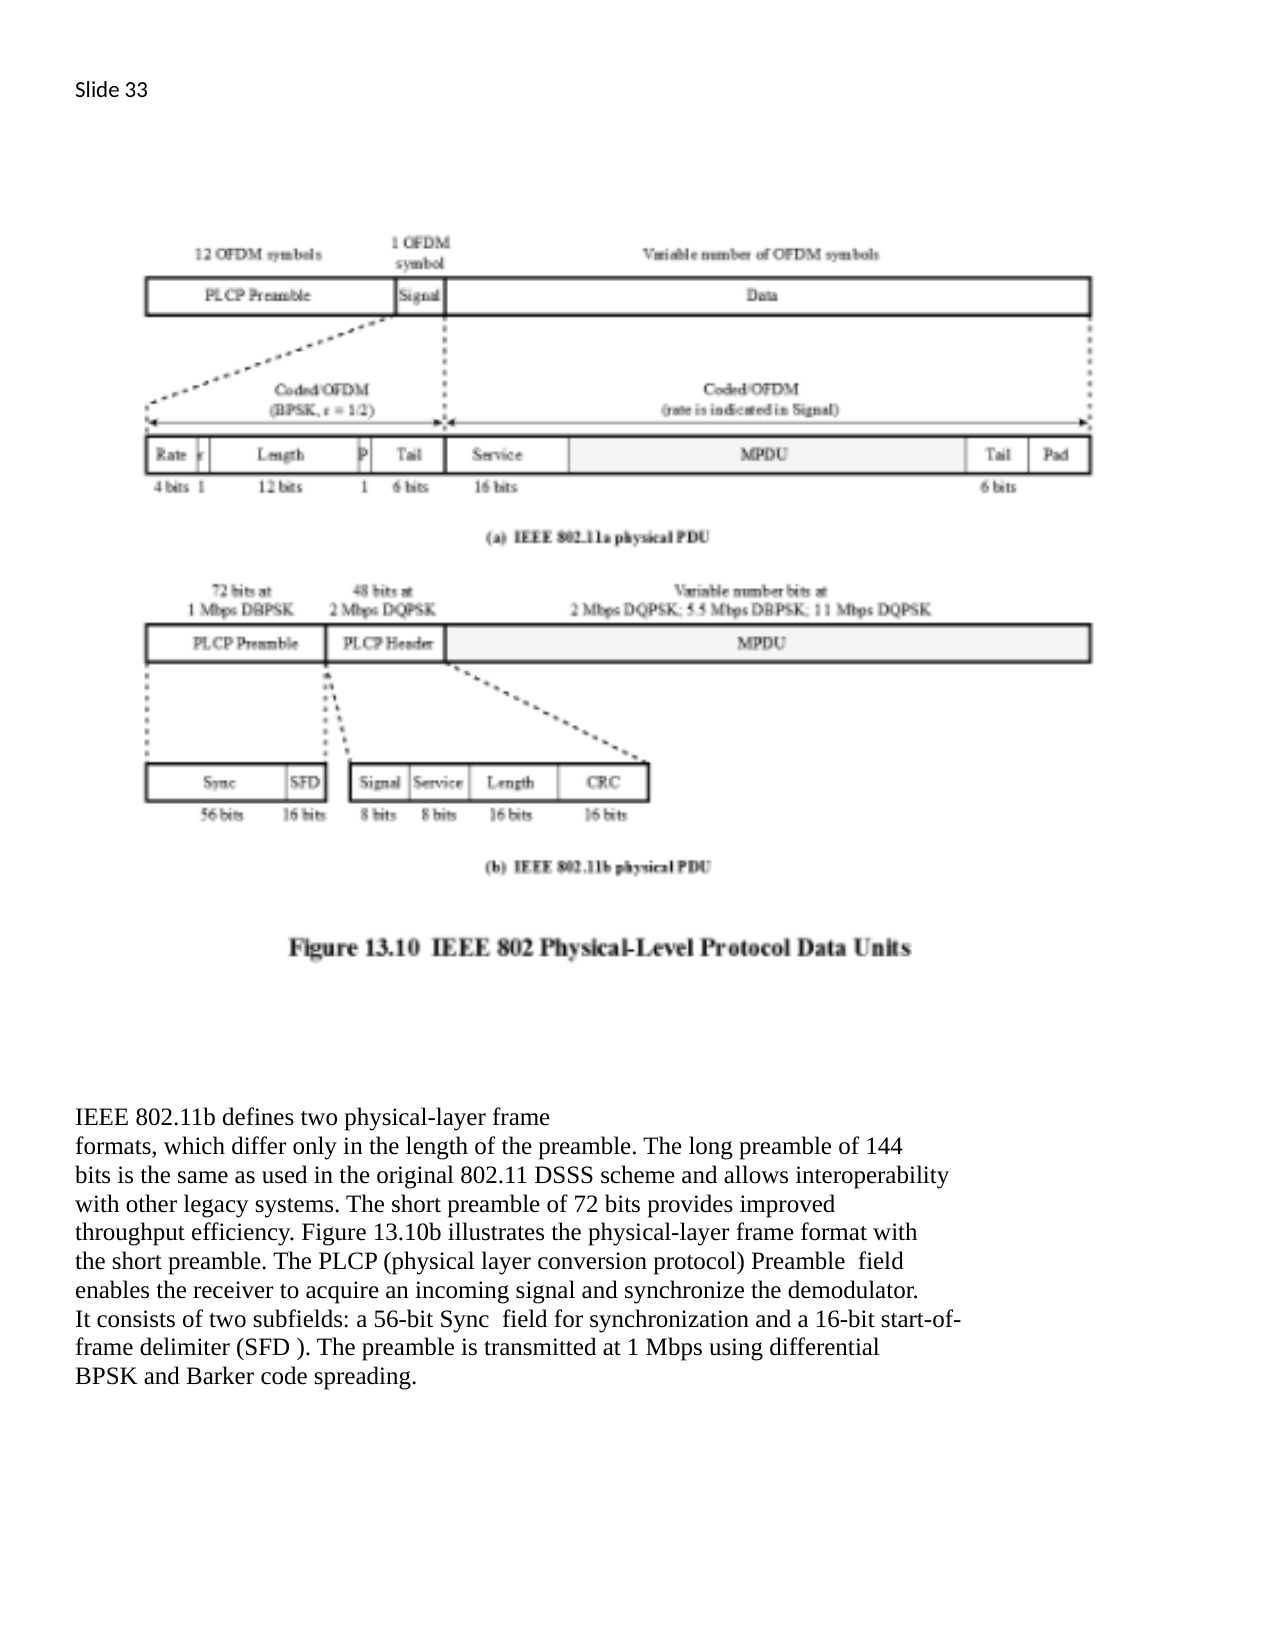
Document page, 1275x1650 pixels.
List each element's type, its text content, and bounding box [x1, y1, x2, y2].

text IEEE 802.11b defines two physical-layer frame [75, 1102, 1200, 1131]
text enables the receiver to acquire an incoming signal and synchronize the demodulator. [75, 1275, 1200, 1304]
text It consists of two subfields: a 56-bit Sync field for synchronization and a 16-bit start-of- [75, 1304, 1200, 1332]
text formats, which differ only in the length of the preamble. The long preamble of 144 [75, 1131, 1200, 1160]
text Slide 33 [75, 75, 1200, 103]
text BPSK and Barker code spreading. [75, 1361, 1200, 1390]
text with other legacy systems. The short preamble of 72 bits provides improved [75, 1189, 1200, 1217]
text frame delimiter (SFD ). The preamble is transmitted at 1 Mbps using differential [75, 1332, 1200, 1361]
text the short preamble. The PLCP (physical layer conversion protocol) Preamble field [75, 1246, 1200, 1275]
text bits is the same as used in the original 802.11 DSSS scheme and allows interoperability [75, 1160, 1200, 1189]
text throughput efficiency. Figure 13.10b illustrates the physical-layer frame format with [75, 1217, 1200, 1246]
